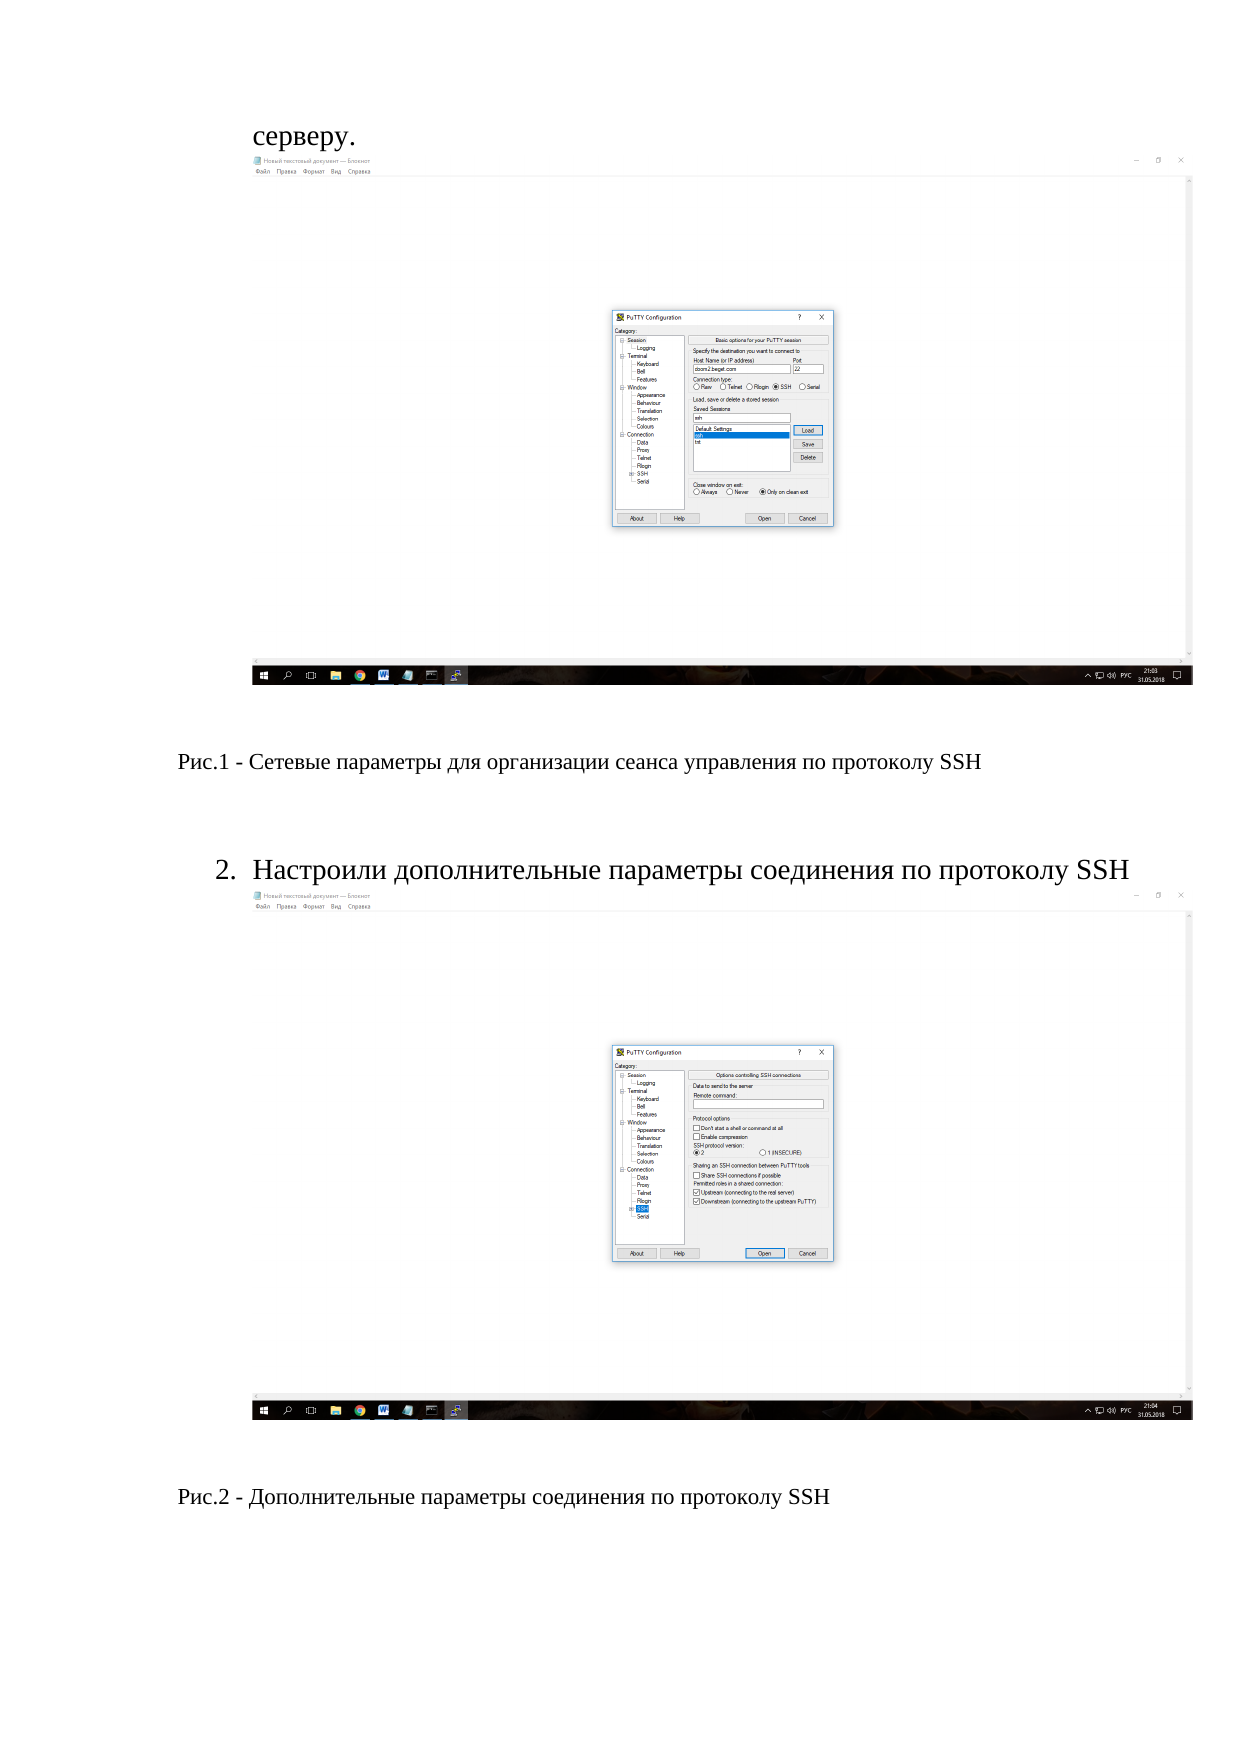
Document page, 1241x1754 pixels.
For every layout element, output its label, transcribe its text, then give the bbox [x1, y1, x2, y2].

picture [252, 890, 1193, 1420]
text Рис.2 - Дополнительные параметры соединения по протоколу SSH [177, 1483, 1152, 1509]
text Рис.1 - Сетевые параметры для организации сеанса управления по протоколу SSH [177, 748, 1152, 775]
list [215, 118, 1152, 685]
picture [252, 155, 1193, 685]
